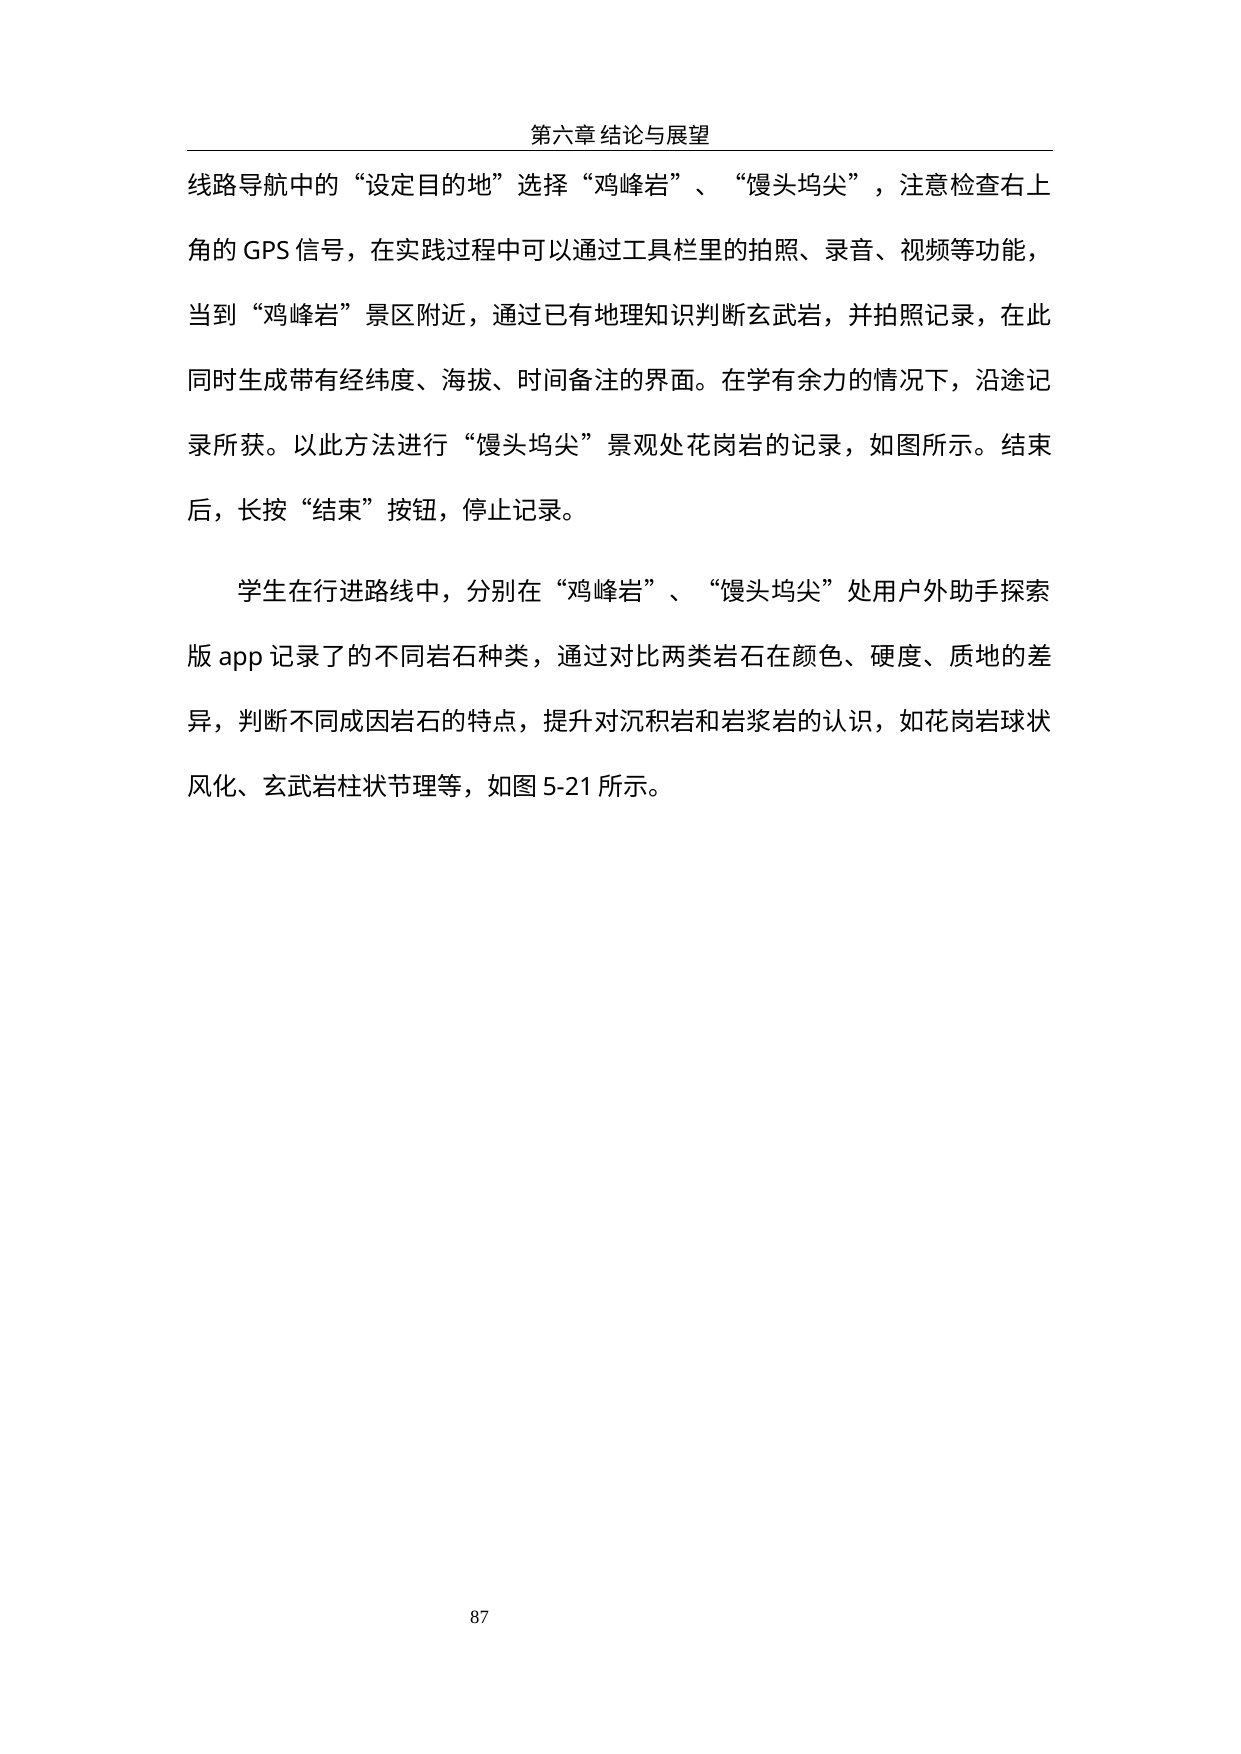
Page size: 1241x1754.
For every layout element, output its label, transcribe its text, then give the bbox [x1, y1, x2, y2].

list 学生在行进路线中，分别在“鸡峰岩”、“馒头坞尖”处用户外助手探索版app记录了的不同岩石种类，通过对比两类岩石在颜色、硬度、质地的差异，判断不同成因岩石的特点，提升对沉积岩和岩浆岩的认识，如花岗岩球状风化、玄武岩柱状节理等，如图5-21所示。 [187, 557, 1053, 817]
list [187, 151, 1053, 541]
